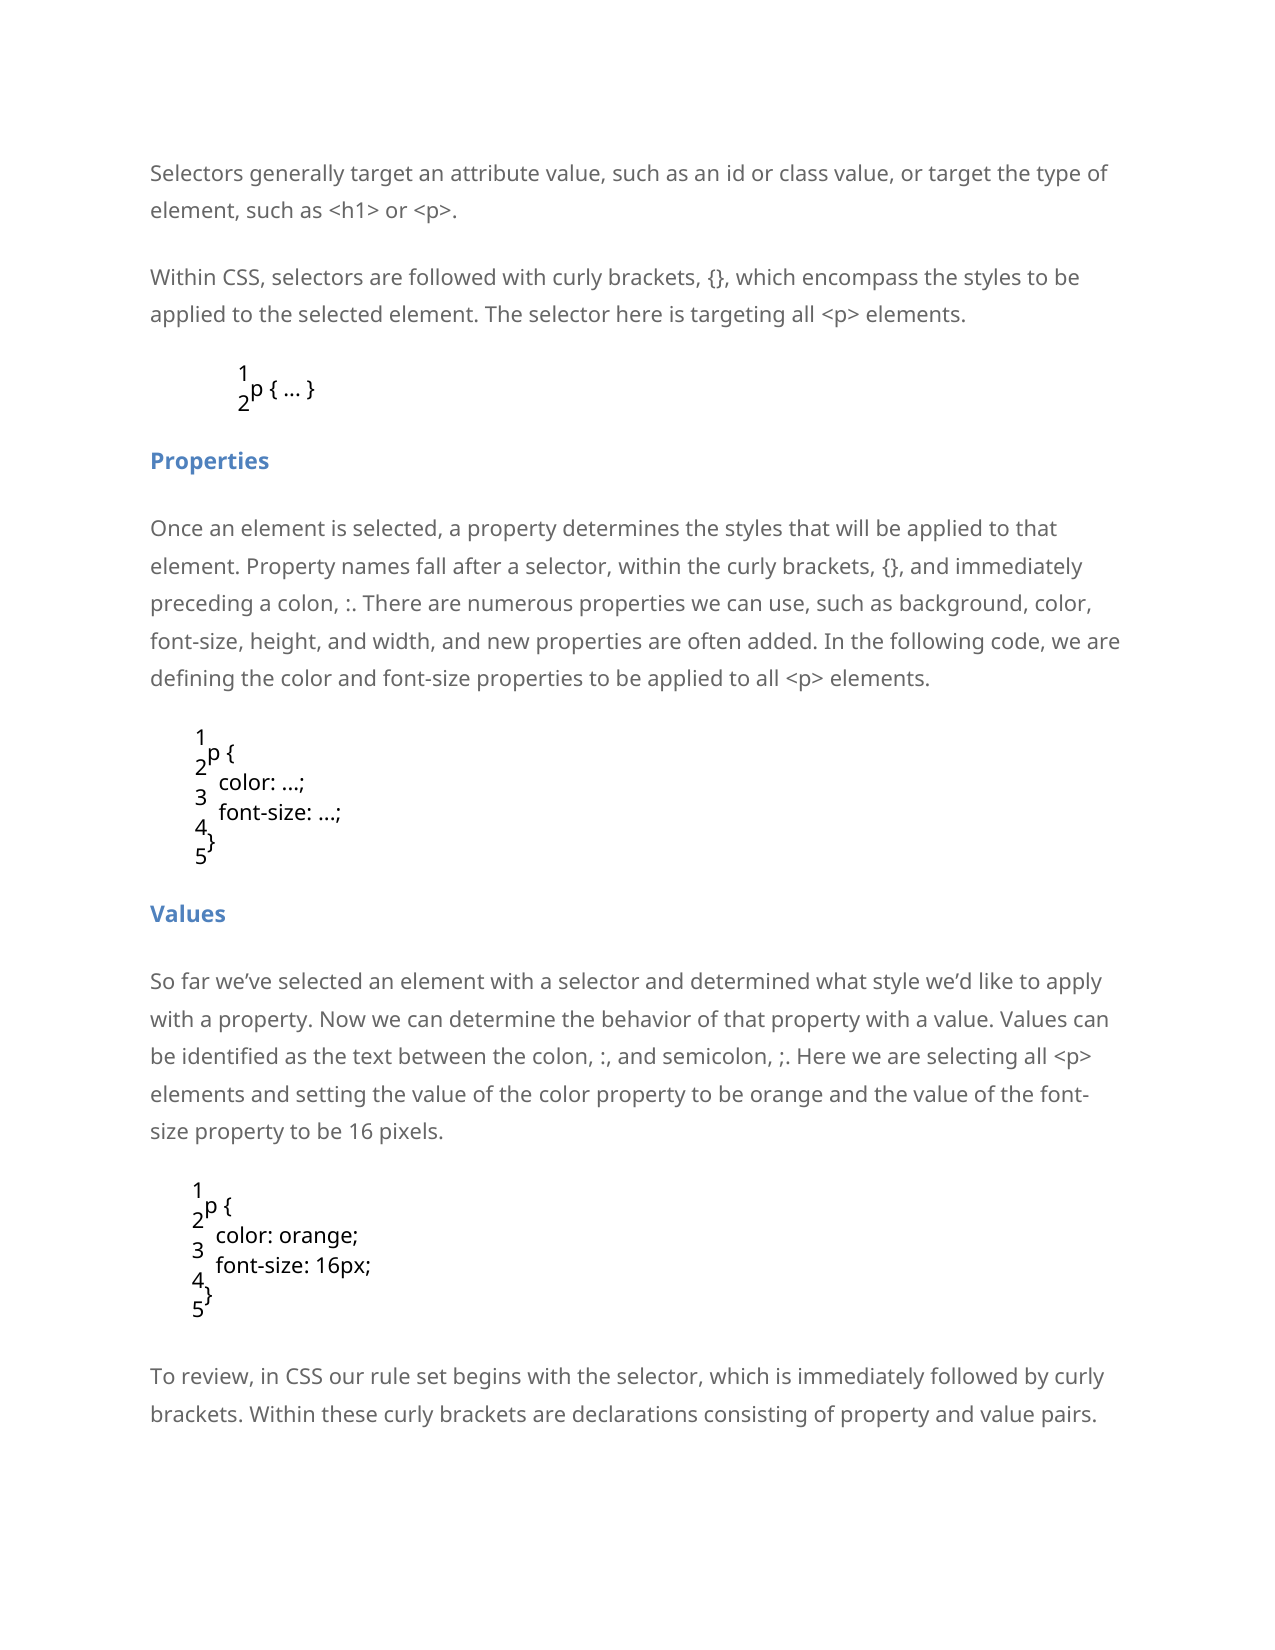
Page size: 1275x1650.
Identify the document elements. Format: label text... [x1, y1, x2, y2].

subtitle Properties [150, 439, 1125, 476]
text Once an element is selected, a property determines the styles that will be applied to that element. Property names fall after a selector, within the curly brackets, {}, and immediately preceding a colon, :. There are numerous properties we can use, such as background, color, font-size, height, and width, and new properties are often added. In the following code, we are defining the color and font-size properties to be applied to all <p> elements. [150, 505, 1125, 693]
table_header p { color: ...; font-size: ...; } [207, 722, 1123, 871]
text So far we’ve selected an element with a selector and determined what style we’d like to apply with a property. Now we can determine the behavior of that property with a value. Values can be identified as the text between the colon, :, and semicolon, ;. Here we are selecting all <p> elements and setting the value of the color property to be orange and the value of the font-size property to be 16 pixels. [150, 958, 1125, 1146]
table_header 1 2 3 4 5 [149, 1175, 204, 1324]
table_header p { ... } [250, 358, 1123, 418]
subtitle Values [150, 892, 1125, 929]
table_header 1 2 [149, 358, 250, 418]
table_header p { color: orange; font-size: 16px; } [204, 1175, 1123, 1324]
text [150, 1353, 1125, 1428]
text Selectors generally target an attribute value, such as an id or class value, or target the type of element, such as <h1> or <p>. [150, 150, 1125, 225]
table_header 1 2 3 4 5 [149, 722, 207, 871]
text Within CSS, selectors are followed with curly brackets, {}, which encompass the styles to be applied to the selected element. The selector here is targeting all <p> elements. [150, 254, 1125, 329]
